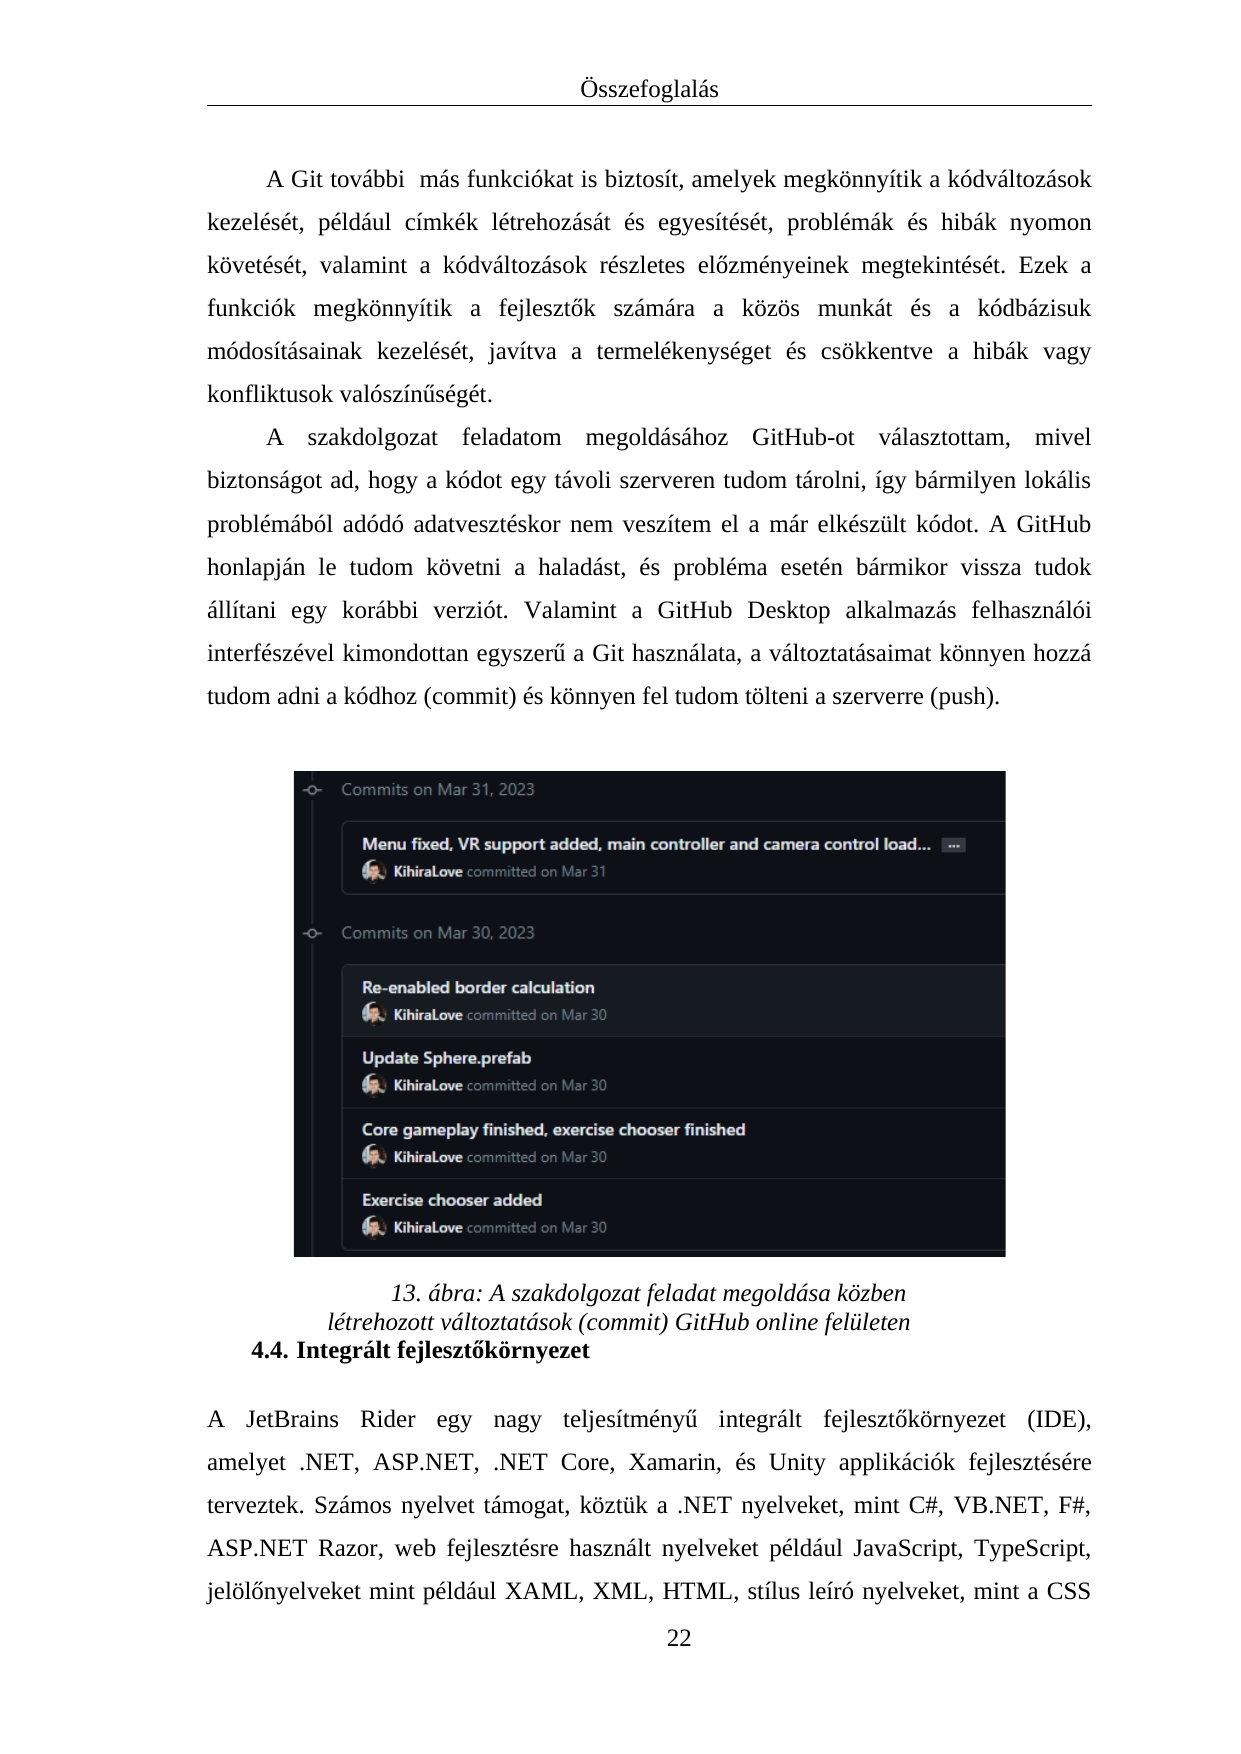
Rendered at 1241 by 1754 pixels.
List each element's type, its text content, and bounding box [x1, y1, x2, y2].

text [207, 1404, 1092, 1605]
text A szakdolgozat feladatom megoldásához GitHub-ot választottam, mivel biztonságot ad, hogy a kódot egy távoli szerveren tudom tárolni, így bármilyen lokális problémából adódó adatvesztéskor nem veszítem el a már elkészült kódot. A GitHub honlapján le tudom követni a haladást, és probléma esetén bármikor vissza tudok állítani egy korábbi verziót. Valamint a GitHub Desktop alkalmazás felhasználói interfészével kimondottan egyszerű a Git használata, a változtatásaimat könnyen hozzá tudom adni a kódhoz (commit) és könnyen fel tudom tölteni a szerverre (push). [207, 422, 1092, 710]
text A Git további más funkciókat is biztosít, amelyek megkönnyítik a kódváltozások kezelését, például címkék létrehozását és egyesítését, problémák és hibák nyomon követését, valamint a kódváltozások részletes előzményeinek megtekintését. Ezek a funkciók megkönnyítik a fejlesztők számára a közös munkát és a kódbázisuk módosításainak kezelését, javítva a termelékenységet és csökkentve a hibák vagy konfliktusok valószínűségét. [207, 164, 1092, 408]
picture [293, 771, 1006, 1257]
